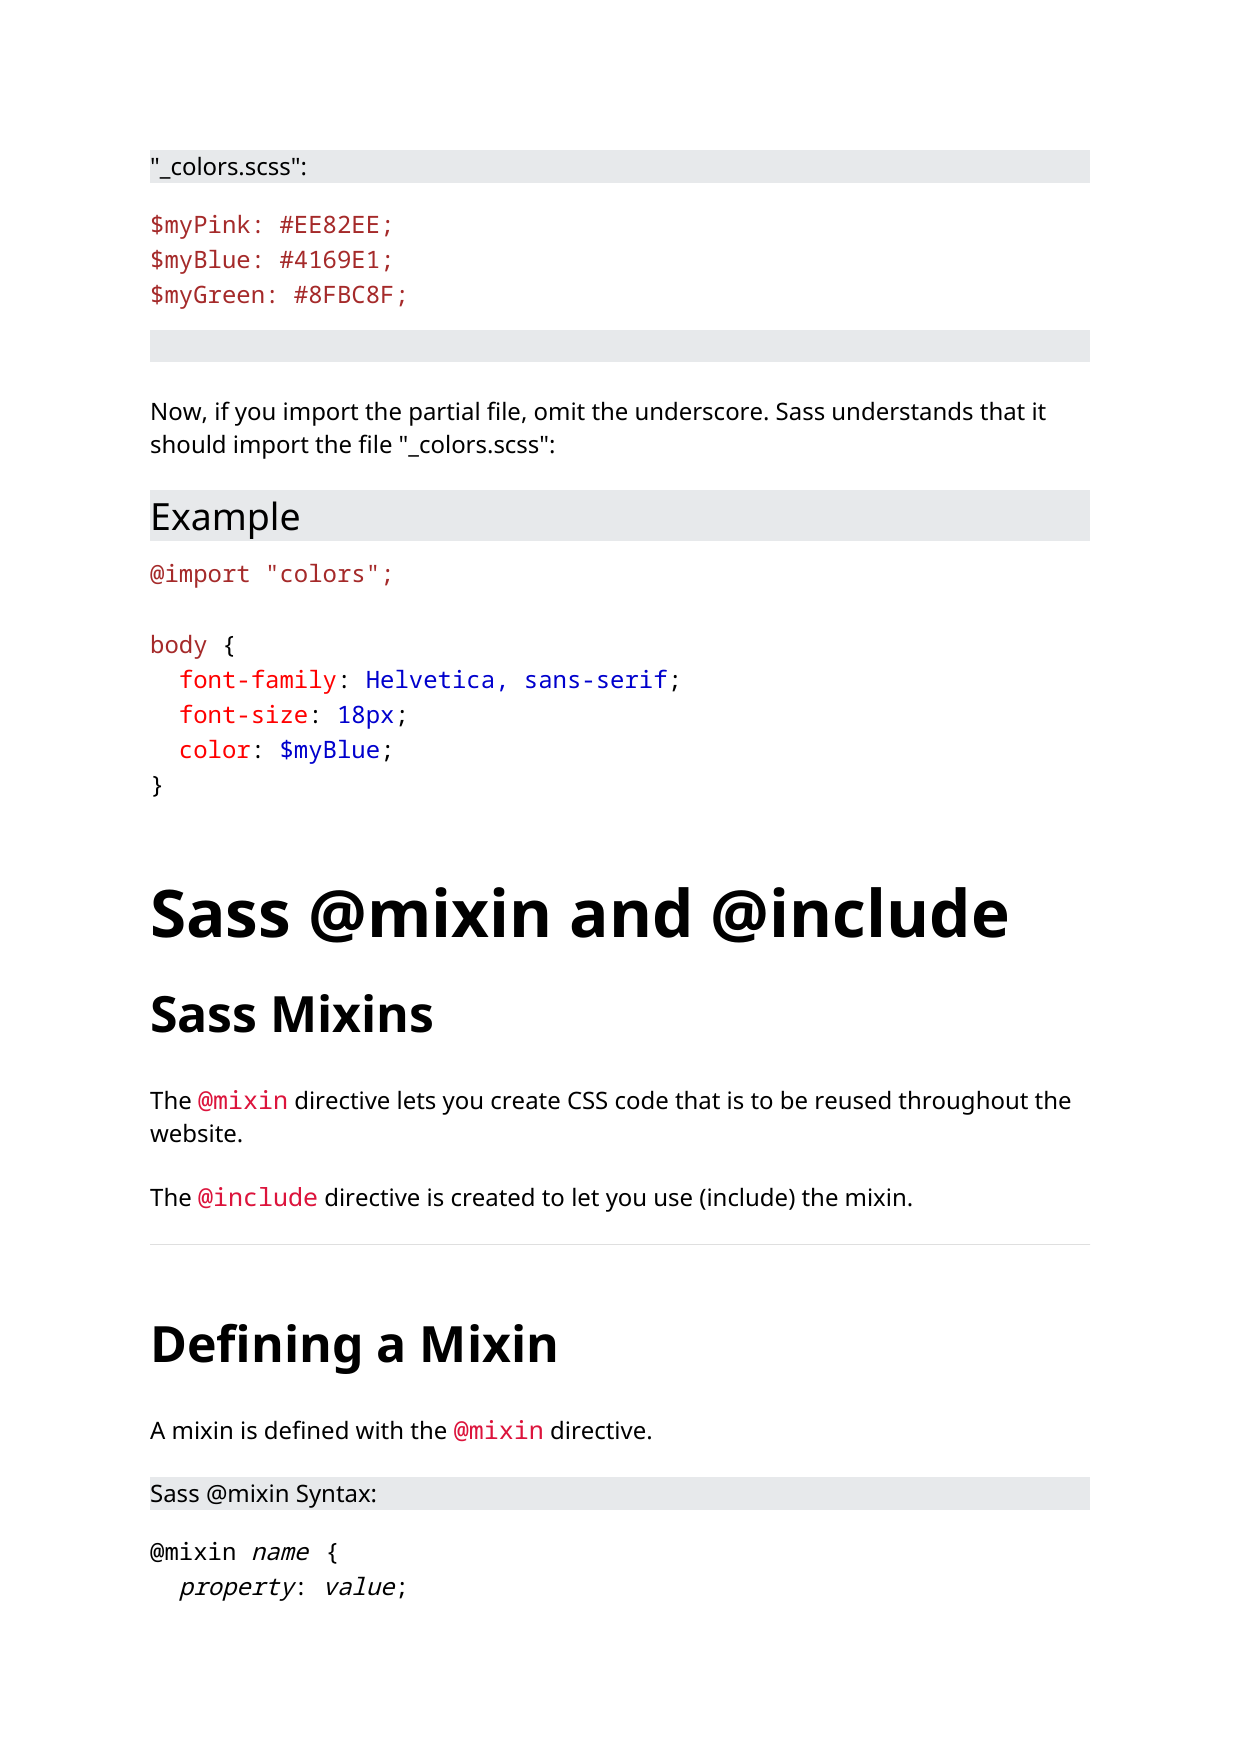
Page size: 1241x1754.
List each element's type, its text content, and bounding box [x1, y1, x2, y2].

text $myPink: #EE82EE; $myBlue: #4169E1; $myGreen: #8FBC8F; [150, 208, 1090, 311]
subtitle Defining a Mixin [150, 1309, 1090, 1378]
subtitle Sass @mixin and @include [150, 867, 1090, 956]
text Now, if you import the partial file, omit the underscore. Sass understands that it should import the file "_colors.scss": [150, 395, 1090, 460]
subtitle Sass Mixins [150, 979, 1090, 1047]
text The @include directive is created to let you use (include) the mixin. [150, 1179, 1090, 1213]
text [150, 1535, 1090, 1602]
text @import "colors"; body { font-family: Helvetica, sans-serif; font-size: 18px; color: $myBlue; } [150, 557, 1090, 801]
text The @mixin directive lets you create CSS code that is to be reused throughout the website. [150, 1083, 1090, 1149]
subtitle Example [150, 490, 1090, 541]
text "_colors.scss": [150, 150, 1090, 183]
text Sass @mixin Syntax: [150, 1477, 1090, 1510]
text A mixin is defined with the @mixin directive. [150, 1413, 1090, 1447]
